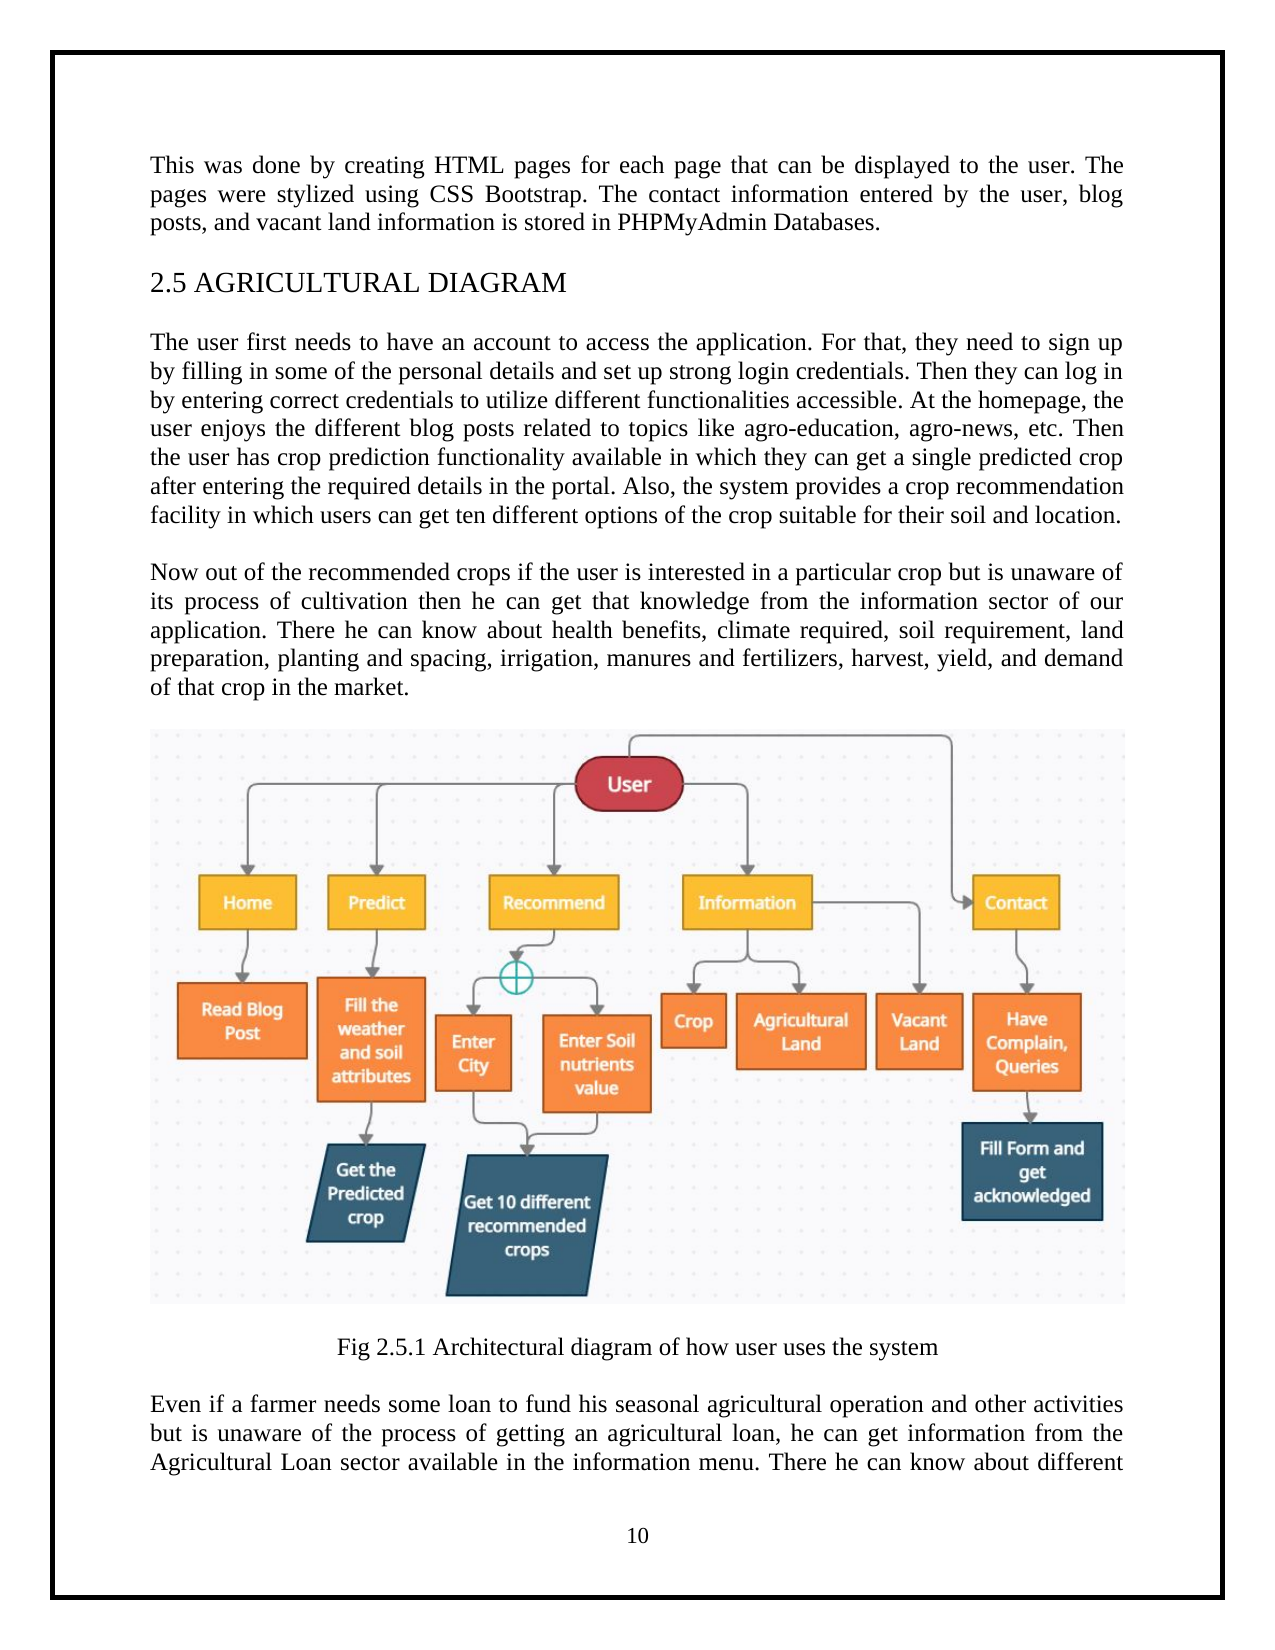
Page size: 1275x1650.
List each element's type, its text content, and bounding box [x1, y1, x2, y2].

text The user first needs to have an account to access the application. For that, they need to sign up by filling in some of the personal details and set up strong login credentials. Then they can log in by entering correct credentials to utilize different functionalities accessible. At the homepage, the user enjoys the different blog posts related to topics like agro-education, agro-news, etc. Then the user has crop prediction functionality available in which they can get a single predicted crop after entering the required details in the portal. Also, the system provides a crop recommendation facility in which users can get ten different options of the crop suitable for their soil and location. [150, 327, 1125, 528]
text 2.5 AGRICULTURAL DIAGRAM [150, 265, 1125, 298]
text This was done by creating HTML pages for each page that can be displayed to the user. The pages were stylized using CSS Bootstrap. The contact information entered by the user, blog posts, and vacant land information is stored in PHPMyAdmin Databases. [150, 150, 1125, 236]
text Fig 2.5.1 Architectural diagram of how user uses the system [150, 1332, 1125, 1361]
text Now out of the recommended crops if the user is interested in a particular crop but is unaware of its process of cultivation then he can get that knowledge from the information sector of our application. There he can know about health benefits, climate required, soil requirement, land preparation, planting and spacing, irrigation, manures and fertilizers, harvest, yield, and demand of that crop in the market. [150, 557, 1125, 701]
picture [150, 729, 1125, 1304]
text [150, 1389, 1125, 1476]
